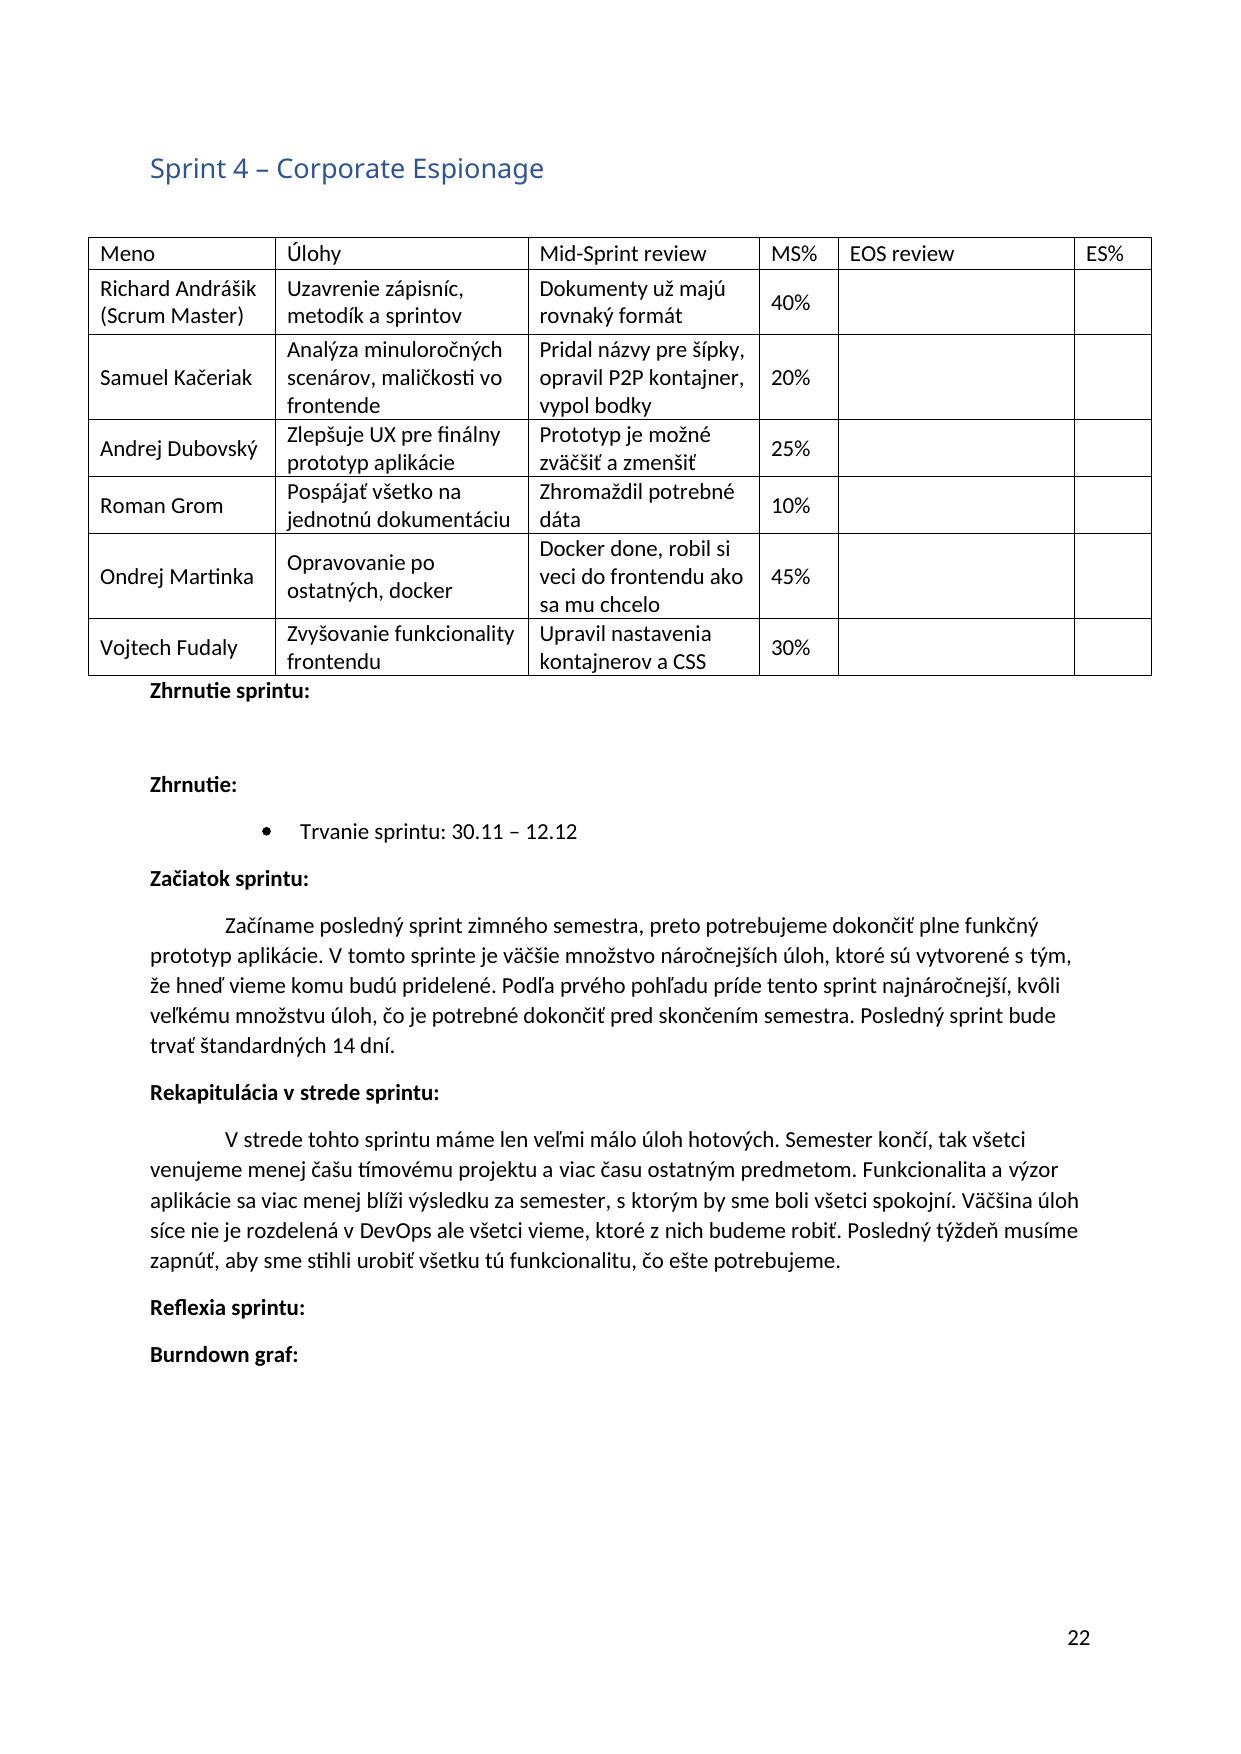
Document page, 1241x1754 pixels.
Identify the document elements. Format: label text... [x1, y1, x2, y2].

table_cell Analýza minuloročných scenárov, maličkosti vo frontende [276, 335, 528, 419]
table_cell [839, 420, 1074, 476]
text Zhrnutie: [150, 770, 1090, 798]
table_header Úlohy [276, 238, 528, 268]
table_cell Roman Grom [89, 477, 275, 533]
table_cell Pospájať všetko na jednotnú dokumentáciu [276, 477, 528, 533]
subtitle Sprint 4 – Corporate Espionage [150, 150, 1090, 187]
table_cell Vojtech Fudaly [89, 619, 275, 675]
table_cell [1075, 534, 1151, 618]
table_cell [1075, 477, 1151, 533]
table_cell Pridal názvy pre šípky, opravil P2P kontajner, vypol bodky [529, 335, 759, 419]
table_cell Upravil nastavenia kontajnerov a CSS [529, 619, 759, 675]
table_cell [839, 270, 1074, 334]
text Burndown graf: [150, 1340, 1090, 1368]
table_cell 40% [760, 270, 838, 334]
text Reflexia sprintu: [150, 1293, 1090, 1321]
table_header EOS review [839, 238, 1074, 268]
table_cell Ondrej Martinka [89, 534, 275, 618]
table_cell Zhromaždil potrebné dáta [529, 477, 759, 533]
table_header Meno [89, 238, 275, 268]
list Trvanie sprintu: 30.11 – 12.12 [262, 817, 1090, 845]
table_cell Opravovanie po ostatných, docker [276, 534, 528, 618]
table_cell [1075, 335, 1151, 419]
table_header MS% [760, 238, 838, 268]
table_cell [1075, 420, 1151, 476]
text Začíname posledný sprint zimného semestra, preto potrebujeme dokončiť plne funkčný prototyp aplikácie. V tomto sprinte je väčšie množstvo náročnejších úloh, ktoré sú vytvorené s tým, že hneď vieme komu budú pridelené. Podľa prvého pohľadu príde tento sprint najnáročnejší, kvôli veľkému množstvu úloh, čo je potrebné dokončiť pred skončením semestra. Posledný sprint bude trvať štandardných 14 dní. [150, 911, 1090, 1059]
table_cell 45% [760, 534, 838, 618]
table_cell Uzavrenie zápisníc, metodík a sprintov [276, 270, 528, 334]
table_cell [839, 534, 1074, 618]
table_cell Zvyšovanie funkcionality frontendu [276, 619, 528, 675]
table_cell [839, 619, 1074, 675]
table_cell 20% [760, 335, 838, 419]
table_cell Dokumenty už majú rovnaký formát [529, 270, 759, 334]
table_cell Docker done, robil si veci do frontendu ako sa mu chcelo [529, 534, 759, 618]
table_cell 25% [760, 420, 838, 476]
table_cell Andrej Dubovský [89, 420, 275, 476]
table_cell Zlepšuje UX pre finálny prototyp aplikácie [276, 420, 528, 476]
text Rekapitulácia v strede sprintu: [150, 1078, 1090, 1106]
table_cell [1075, 619, 1151, 675]
table_cell 10% [760, 477, 838, 533]
table_cell [839, 335, 1074, 419]
table_header ES% [1075, 238, 1151, 268]
table_header Mid-Sprint review [529, 238, 759, 268]
table_cell Samuel Kačeriak [89, 335, 275, 419]
table_cell Prototyp je možné zväčšiť a zmenšiť [529, 420, 759, 476]
table_cell Richard Andrášik (Scrum Master) [89, 270, 275, 334]
table_cell [1075, 270, 1151, 334]
text Začiatok sprintu: [150, 864, 1090, 892]
table_cell [839, 477, 1074, 533]
text Zhrnutie sprintu: [150, 676, 1090, 704]
table_cell 30% [760, 619, 838, 675]
text V strede tohto sprintu máme len veľmi málo úloh hotových. Semester končí, tak všetci venujeme menej čašu tímovému projektu a viac času ostatným predmetom. Funkcionalita a výzor aplikácie sa viac menej blíži výsledku za semester, s ktorým by sme boli všetci spokojní. Väčšina úloh síce nie je rozdelená v DevOps ale všetci vieme, ktoré z nich budeme robiť. Posledný týždeň musíme zapnúť, aby sme stihli urobiť všetku tú funkcionalitu, čo ešte potrebujeme. [150, 1125, 1090, 1274]
